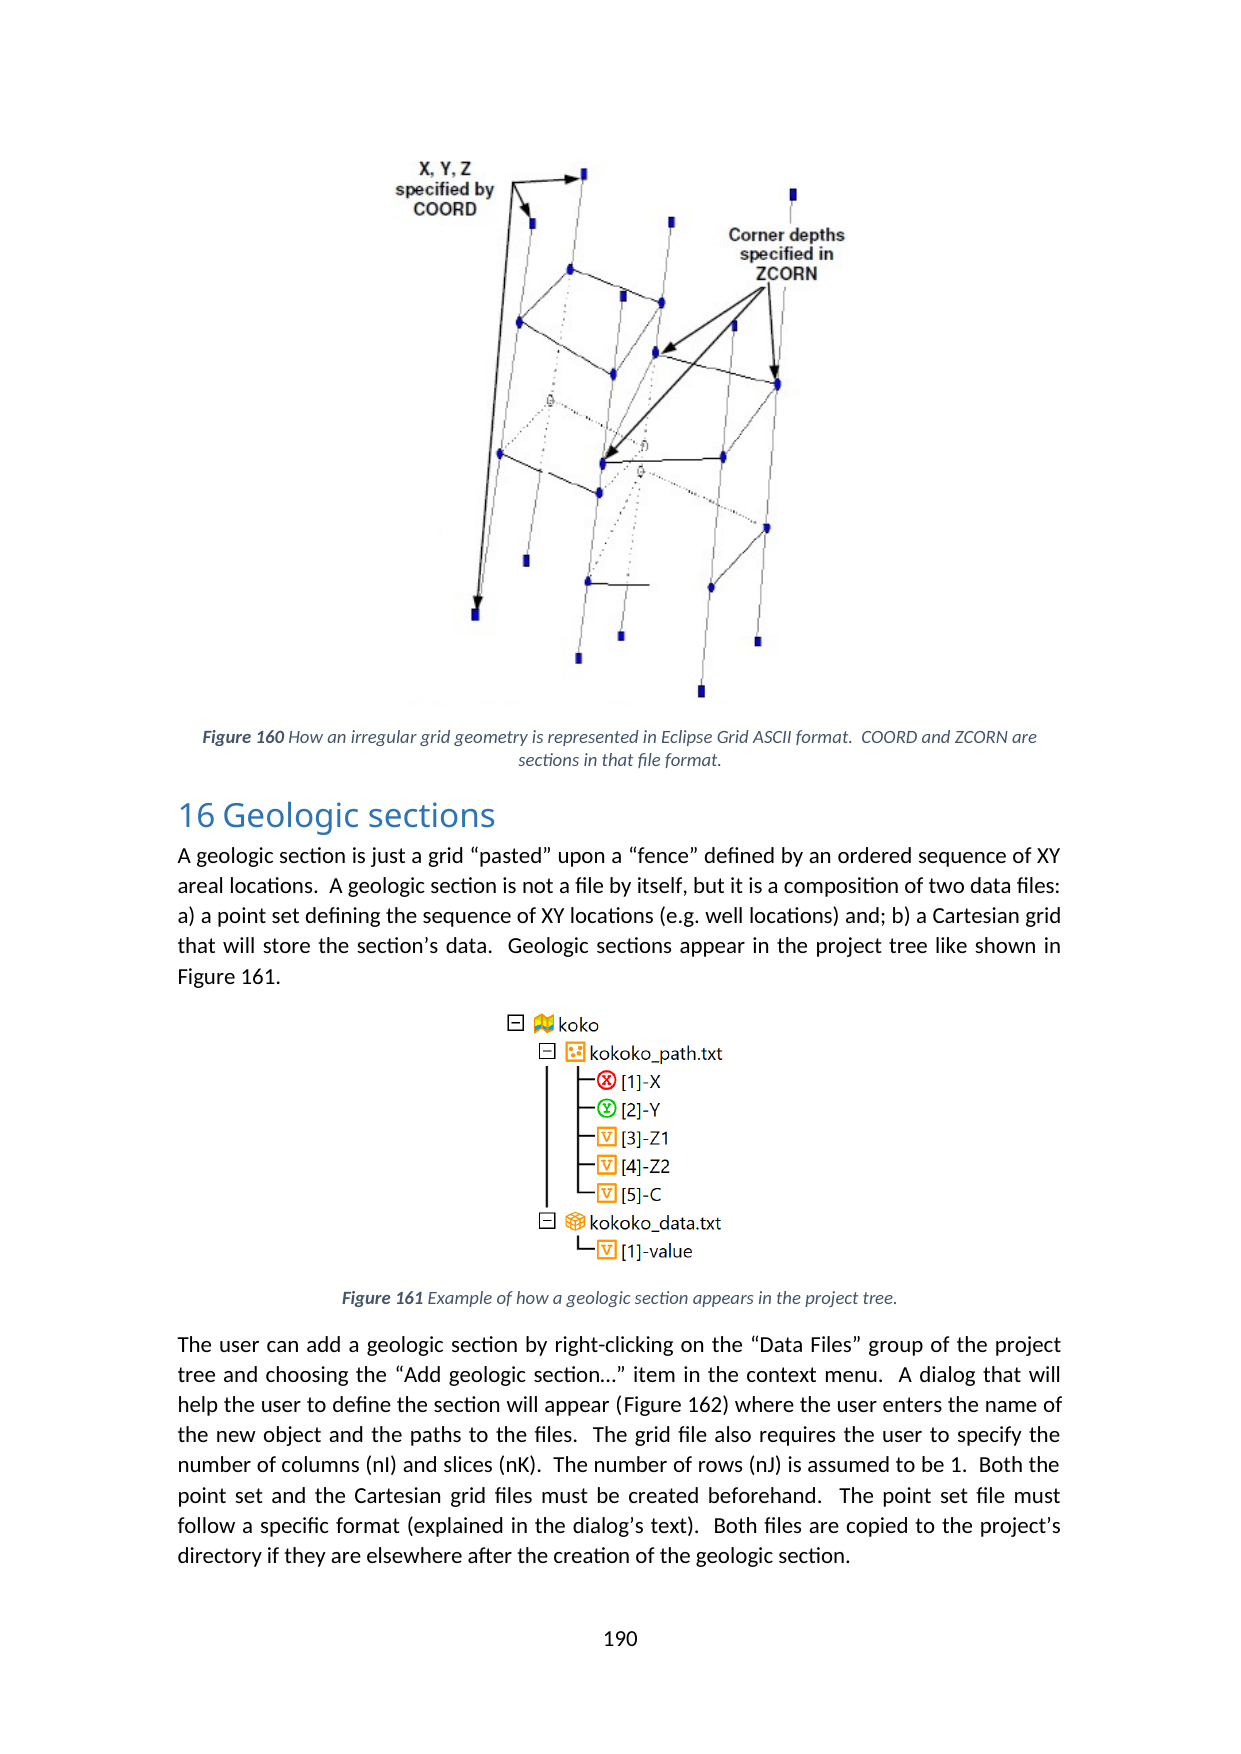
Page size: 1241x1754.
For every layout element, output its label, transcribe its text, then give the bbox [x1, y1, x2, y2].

text The user can add a geologic section by right-clicking on the “Data Files” group of the project tree and choosing the “Add geologic section…” item in the context menu. A dialog that will help the user to define the section will appear (Figure 162) where the user enters the name of the new object and the paths to the files. The grid file also requires the user to specify the number of columns (nI) and slices (nK). The number of rows (nJ) is assumed to be 1. Both the point set and the Cartesian grid files must be created beforehand. The point set file must follow a specific format (explained in the dialog’s text). Both files are copied to the project’s directory if they are elsewhere after the creation of the geologic section. [177, 1330, 1063, 1569]
subtitle Geologic sections [177, 792, 1063, 837]
text A geologic section is just a grid “pasted” upon a “fence” defined by an ordered sequence of XY areal locations. A geologic section is not a file by itself, but it is a composition of two data files: a) a point set defining the sequence of XY locations (e.g. well locations) and; b) a Cartesian grid that will store the section’s data. Geologic sections appear in the project tree like shown in Figure 161. [177, 841, 1063, 990]
text Figure 161 Example of how a geologic section appears in the project tree. [177, 1286, 1063, 1309]
picture [496, 1008, 744, 1268]
picture [392, 147, 848, 707]
text Figure 160 How an irregular grid geometry is represented in Eclipse Grid ASCII format. COORD and ZCORN are sections in that file format. [177, 725, 1063, 771]
